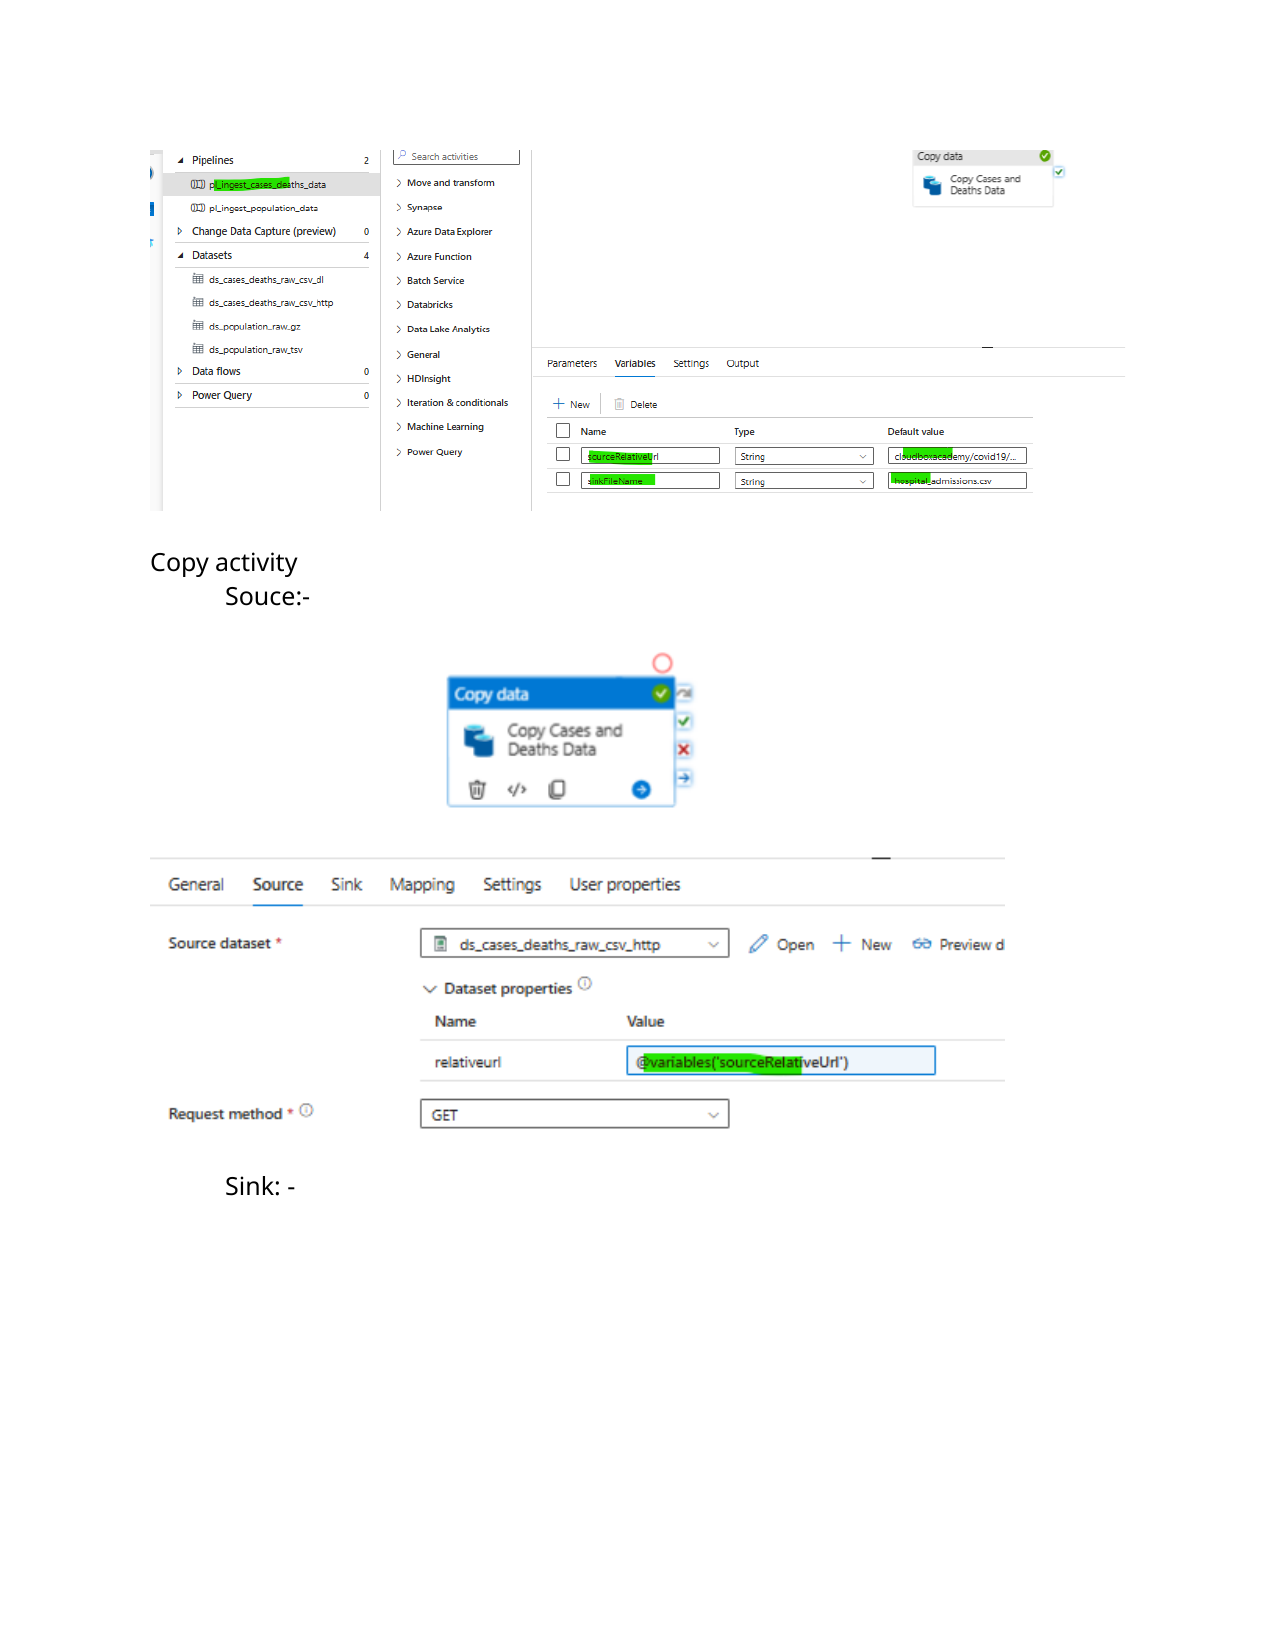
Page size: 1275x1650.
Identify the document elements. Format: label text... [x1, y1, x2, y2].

text Souce:- [150, 579, 1125, 613]
text Sink: - [150, 1169, 1125, 1203]
text Copy activity [150, 545, 1125, 579]
picture [150, 612, 1005, 1135]
picture [150, 150, 1125, 511]
